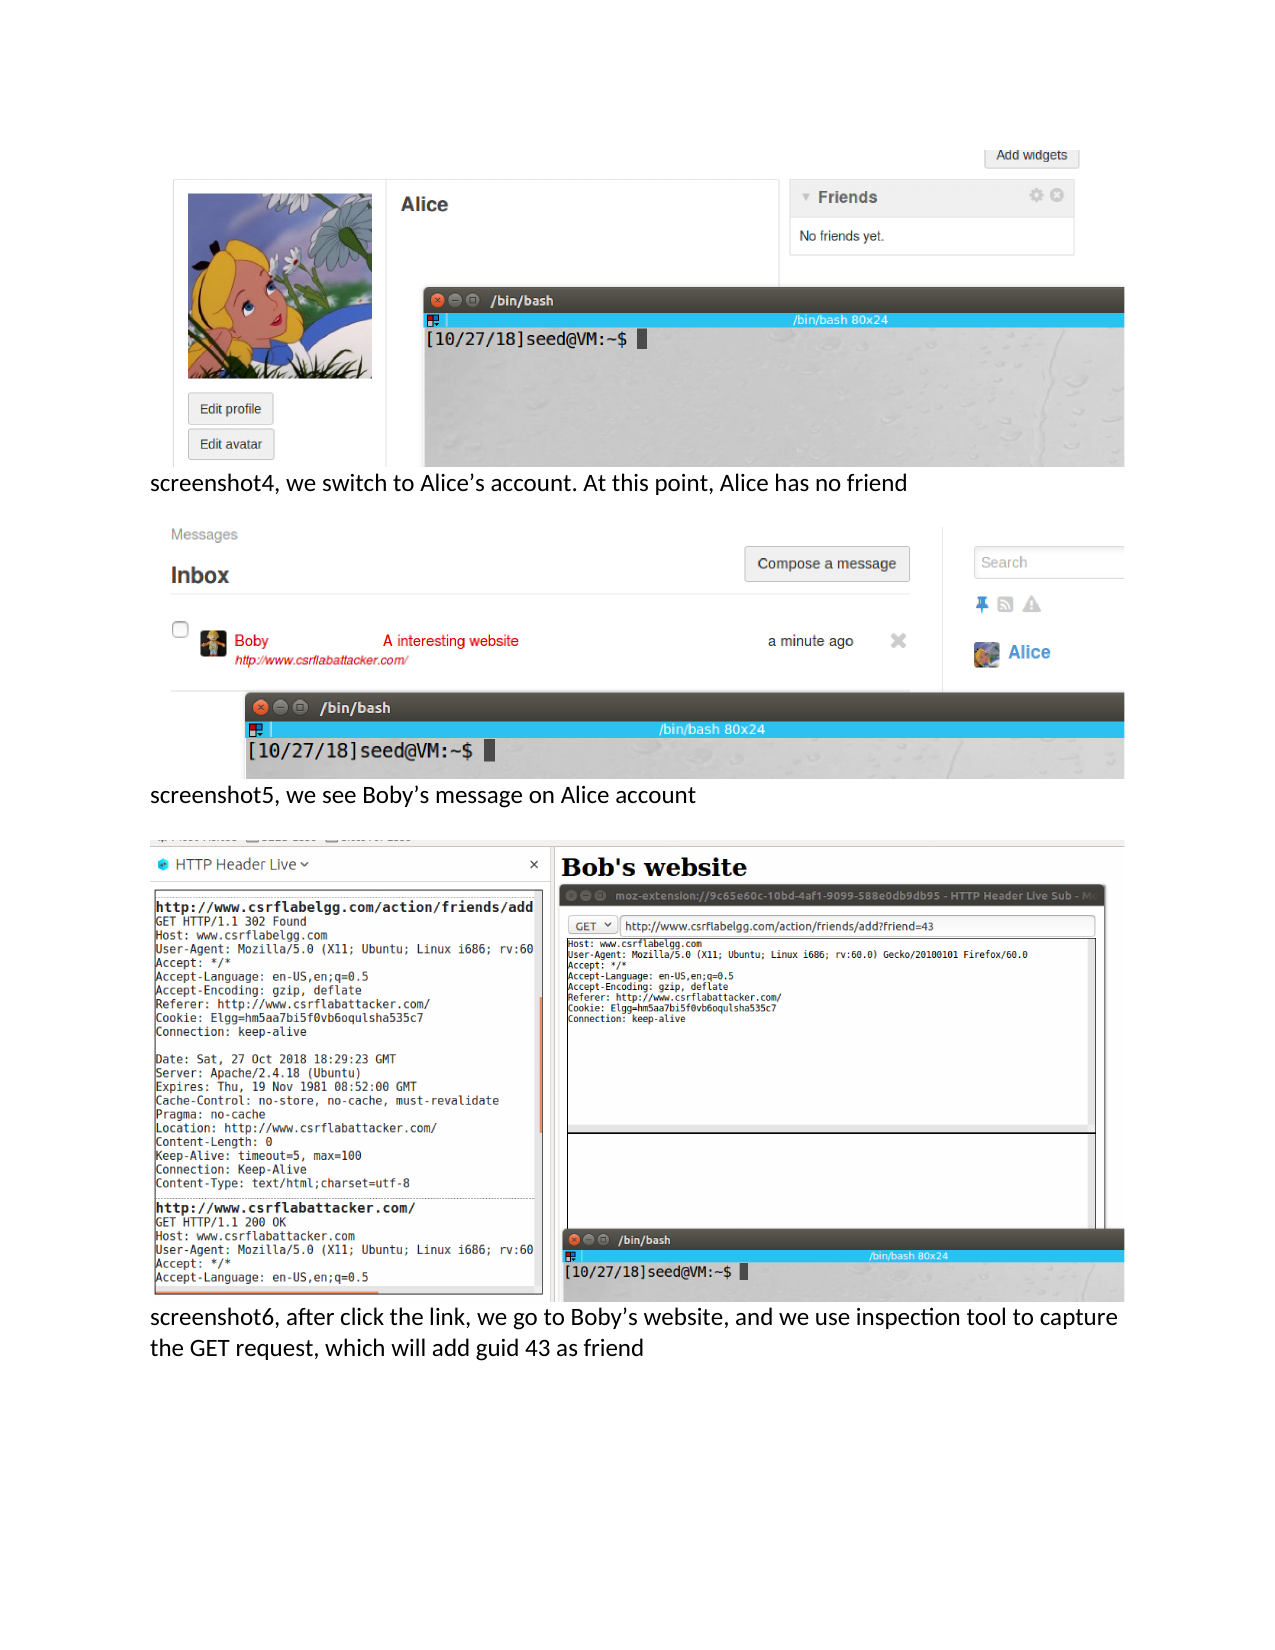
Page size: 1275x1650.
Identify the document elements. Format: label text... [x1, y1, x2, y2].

picture [150, 840, 1125, 1302]
text screenshot5, we see Boby’s message on Alice account [150, 779, 1125, 809]
picture [150, 527, 1125, 779]
picture [150, 150, 1125, 467]
text screenshot4, we switch to Alice’s account. At this point, Alice has no friend [150, 467, 1125, 497]
text screenshot6, after click the link, we go to Boby’s website, and we use inspection tool to capture the GET request, which will add guid 43 as friend [150, 1302, 1125, 1363]
